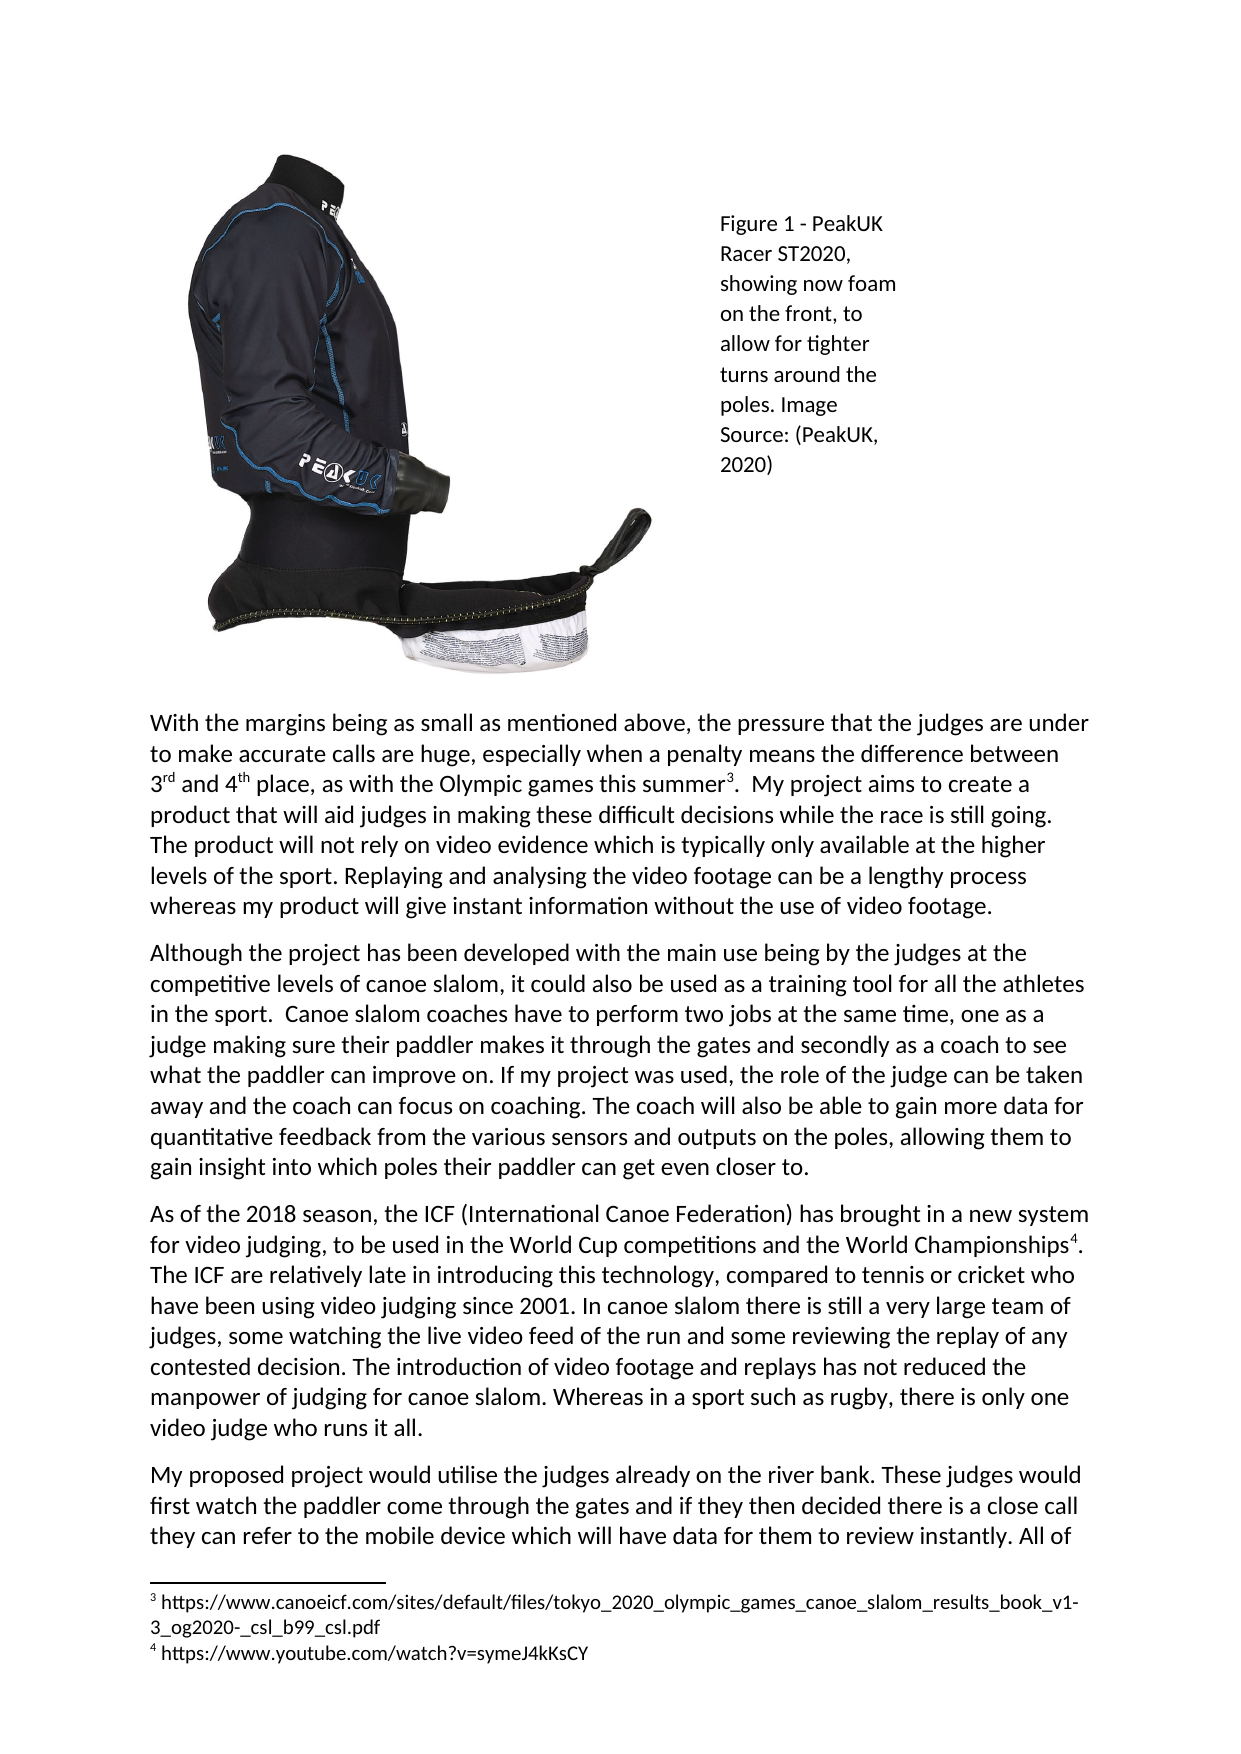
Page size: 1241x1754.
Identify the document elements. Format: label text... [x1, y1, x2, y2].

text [150, 1459, 1090, 1551]
text As of the 2018 season, the ICF (International Canoe Federation) has brought in a new system for video judging, to be used in the World Cup competitions and the World Championships. The ICF are relatively late in introducing this technology, compared to tennis or cricket who have been using video judging since 2001. In canoe slalom there is still a very large team of judges, some watching the live video feed of the run and some reviewing the replay of any contested decision. The introduction of video footage and replays has not reduced the manpower of judging for canoe slalom. Whereas in a sport such as rugby, there is only one video judge who runs it all. [150, 1198, 1090, 1443]
text Although the project has been developed with the main use being by the judges at the competitive levels of canoe slalom, it could also be used as a training tool for all the athletes in the sport. Canoe slalom coaches have to perform two jobs at the same time, one as a judge making sure their paddler makes it through the gates and secondly as a coach to see what the paddler can improve on. If my project was used, the role of the judge can be taken away and the coach can focus on coaching. The coach will also be able to gain more data for quantitative feedback from the various sensors and outputs on the poles, allowing them to gain insight into which poles their paddler can get even closer to. [150, 938, 1090, 1182]
text With the margins being as small as mentioned above, the pressure that the judges are under to make accurate calls are huge, especially when a penalty means the difference between 3rd and 4th place, as with the Olympic games this summer. My project aims to create a product that will aid judges in making these difficult decisions while the race is still going. The product will not rely on video evidence which is typically only available at the higher levels of the sport. Replaying and analysing the video footage can be a lengthy process whereas my product will give instant information without the use of video footage. [150, 707, 1090, 921]
picture [150, 150, 691, 691]
